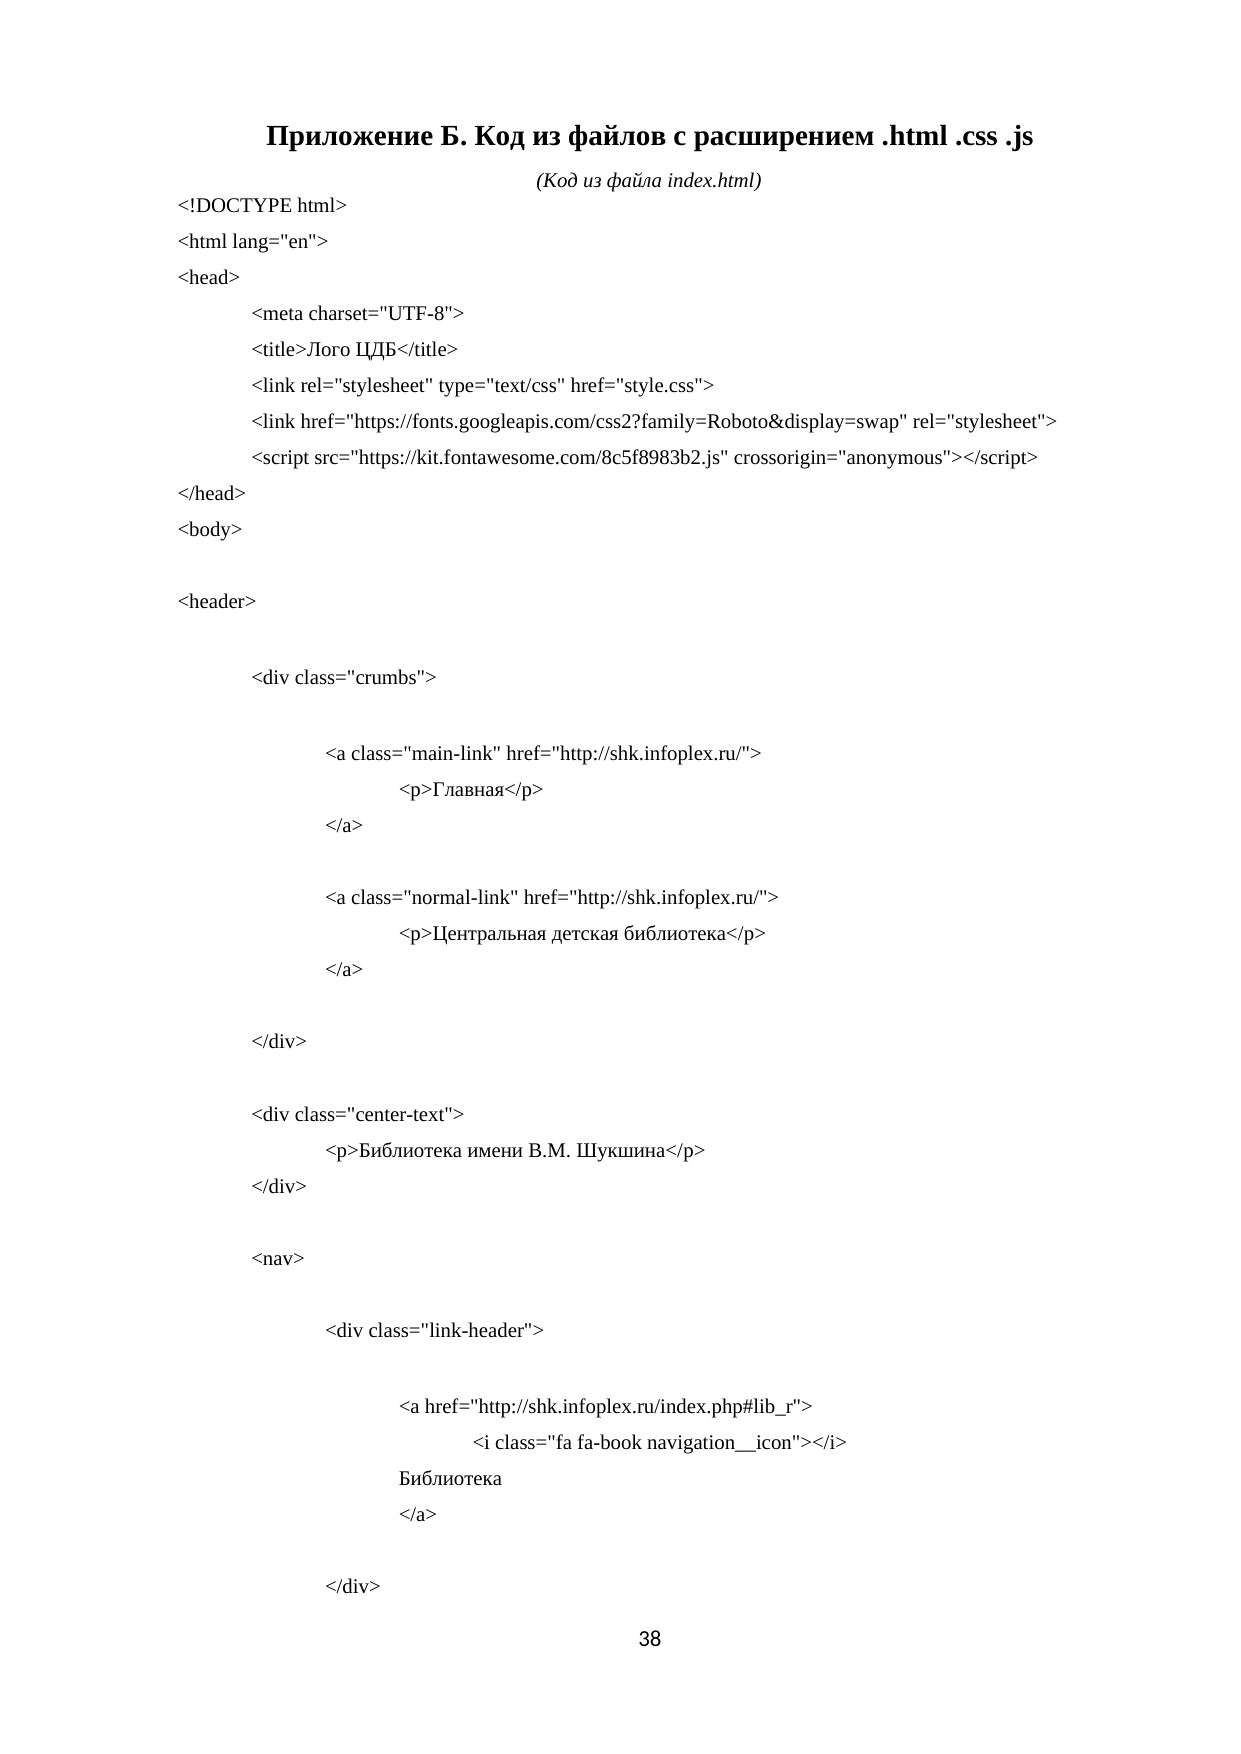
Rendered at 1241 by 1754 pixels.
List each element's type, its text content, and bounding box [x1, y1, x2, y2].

list Библиотека [177, 1466, 1122, 1490]
list (Код из файла index.html) [177, 168, 1122, 192]
list <link href="https://fonts.googleapis.com/css2?family=Roboto&display=swap" rel="stylesheet"> [177, 409, 1122, 433]
list <html lang="en"> [177, 228, 1122, 253]
list <p>Главная</p> [177, 777, 1122, 801]
list <header> [177, 589, 1122, 613]
list </div> [177, 1173, 1122, 1198]
list <a class="normal-link" href="http://shk.infoplex.ru/"> [177, 885, 1122, 909]
list <link rel="stylesheet" type="text/css" href="style.css"> [177, 373, 1122, 397]
list <p>Библиотека имени В.М. Шукшина</p> [177, 1137, 1122, 1162]
list <script src="https://kit.fontawesome.com/8c5f8983b2.js" crossorigin="anonymous"></script> [177, 445, 1122, 469]
list </div> [177, 1574, 1122, 1598]
list <a href="http://shk.infoplex.ru/index.php#lib_r"> [177, 1394, 1122, 1418]
list </head> [177, 481, 1122, 505]
list <div class="center-text"> [177, 1101, 1122, 1126]
list <body> [177, 517, 1122, 541]
list <!DOCTYPE html> [177, 192, 1122, 217]
list <a class="main-link" href="http://shk.infoplex.ru/"> [177, 741, 1122, 765]
list <nav> [177, 1246, 1122, 1270]
list <meta charset="UTF-8"> [177, 301, 1122, 325]
list <title>Лого ЦДБ</title> [177, 337, 1122, 361]
list Приложение Б. Код из файлов с расширением .html .css .js [177, 118, 1122, 152]
list </a> [177, 957, 1122, 981]
list <div class="crumbs"> [177, 665, 1122, 689]
list </a> [177, 1502, 1122, 1526]
list <div class="link-header"> [177, 1318, 1122, 1342]
list </div> [177, 1029, 1122, 1053]
list <i class="fa fa-book navigation__icon"></i> [177, 1430, 1122, 1454]
list </a> [177, 813, 1122, 837]
list <head> [177, 264, 1122, 289]
list <p>Центральная детская библиотека</p> [177, 921, 1122, 945]
